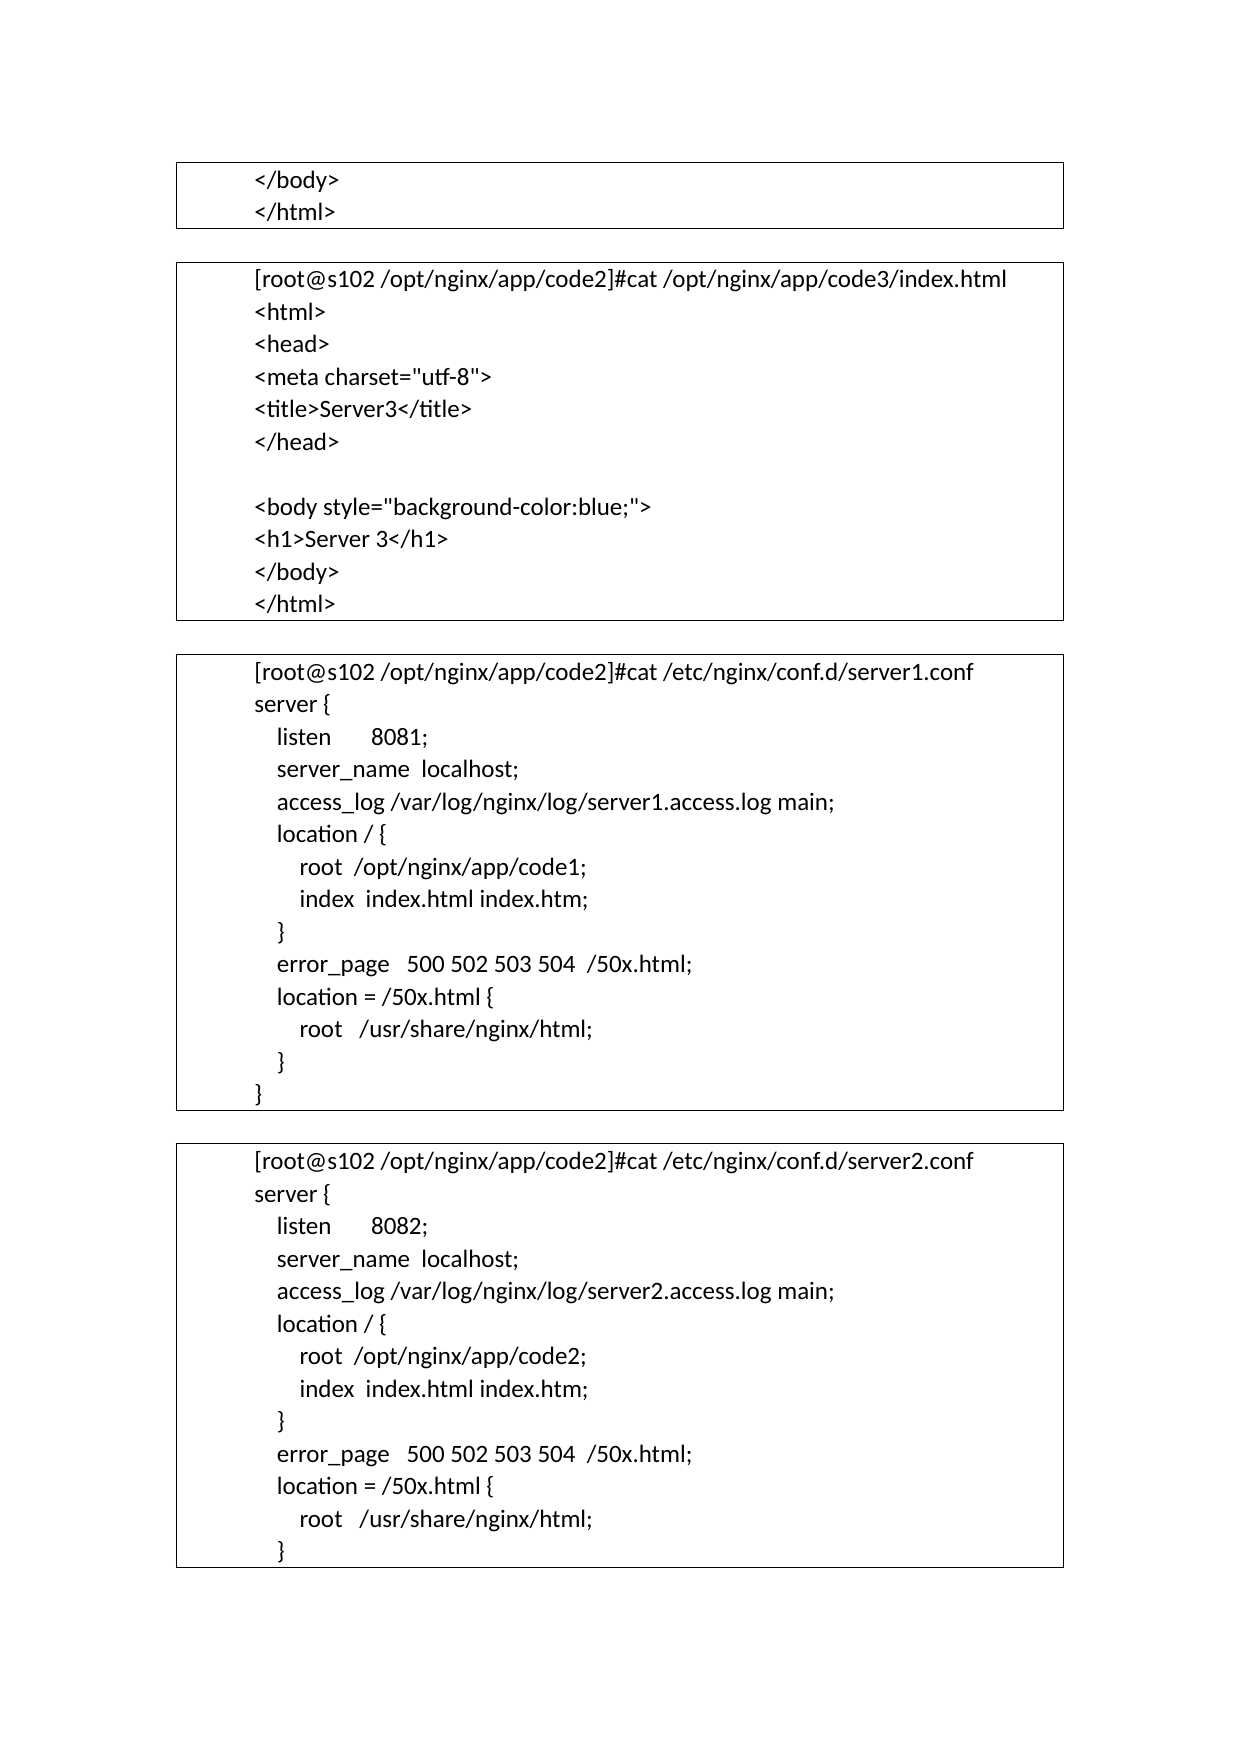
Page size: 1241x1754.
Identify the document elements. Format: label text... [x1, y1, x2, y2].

table_header [root@s102 /opt/nginx/app/code2]#cat /opt/nginx/app/code3/index.html <html> <head> <meta charset="utf-8"> <title>Server3</title> </head> <body style="background-color:blue;"> <h1>Server 3</h1> </body> </html> [177, 263, 1063, 620]
table_header [root@s102 /opt/nginx/app/code2]#cat /etc/nginx/conf.d/server1.conf server { listen 8081; server_name localhost; access_log /var/log/nginx/log/server1.access.log main; location / { root /opt/nginx/app/code1; index index.html index.htm; } error_page 500 502 503 504 /50x.html; location = /50x.html { root /usr/share/nginx/html; } } [177, 655, 1063, 1110]
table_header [177, 163, 1063, 228]
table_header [177, 1144, 1063, 1567]
